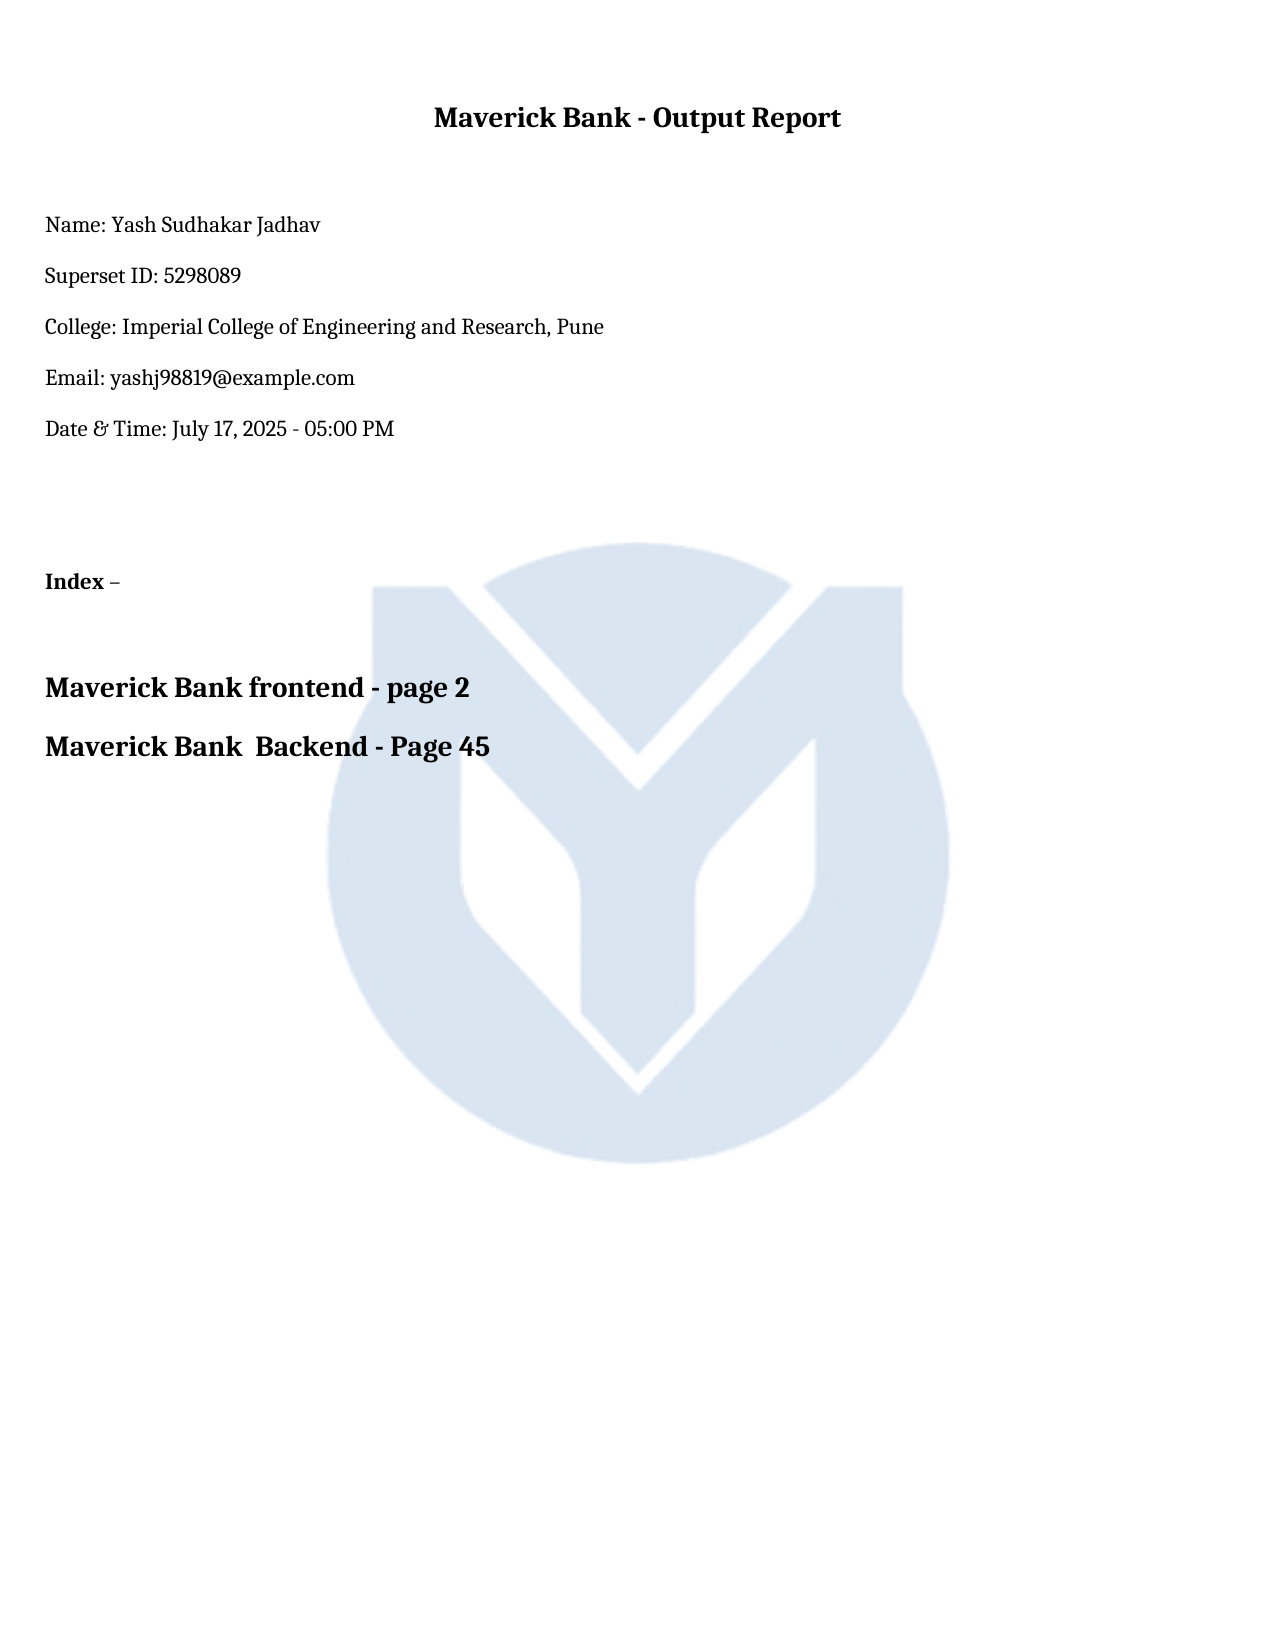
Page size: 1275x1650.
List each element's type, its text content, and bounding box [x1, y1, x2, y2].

text Index – [45, 569, 1230, 595]
text Maverick Bank frontend - page 2 [45, 671, 1230, 705]
text Email: yashj98819@example.com [45, 365, 1230, 391]
text Maverick Bank Backend - Page 45 [45, 731, 1230, 764]
text Date & Time: July 17, 2025 - 05:00 PM [45, 416, 1230, 442]
text Name: Yash Sudhakar Jadhav [45, 212, 1230, 238]
text Superset ID: 5298089 [45, 263, 1230, 289]
text Maverick Bank - Output Report [45, 101, 1230, 135]
text College: Imperial College of Engineering and Research, Pune [45, 314, 1230, 340]
